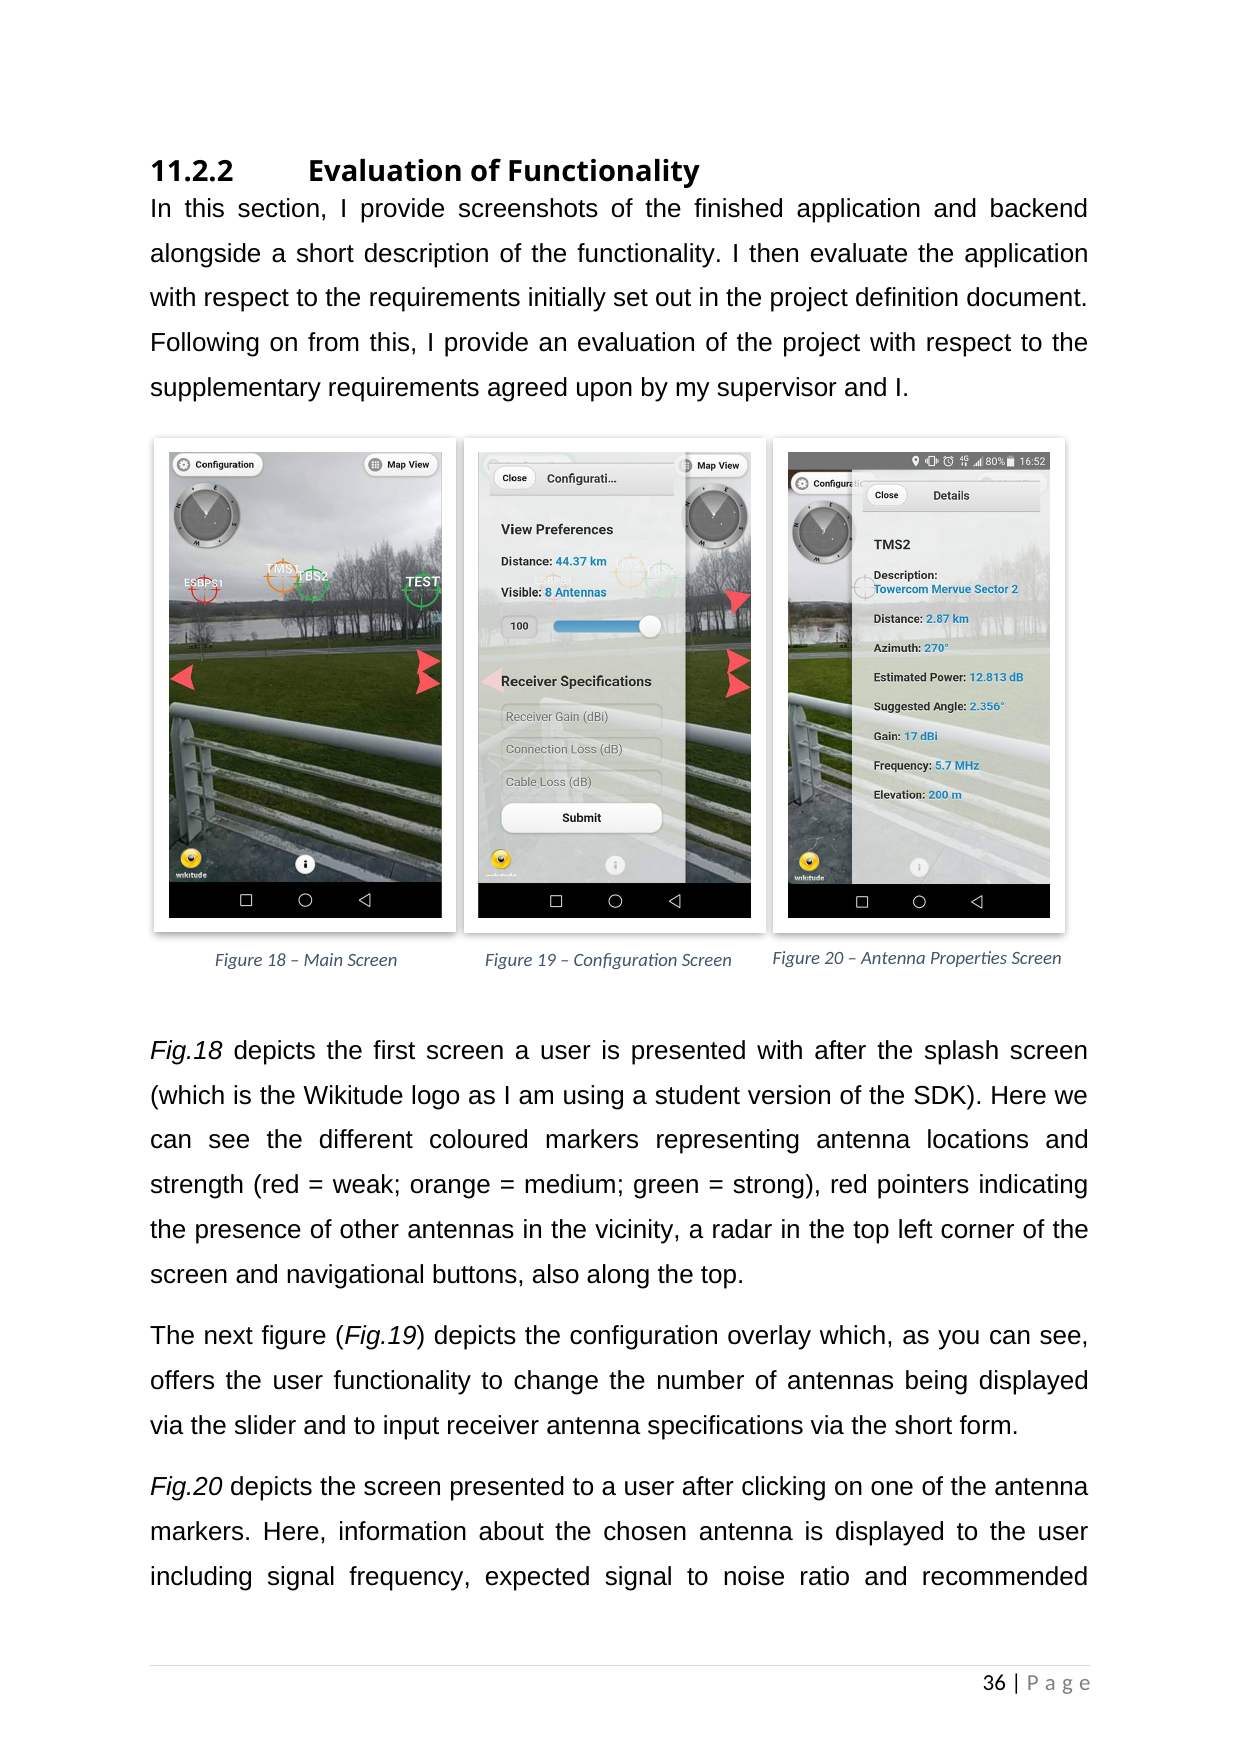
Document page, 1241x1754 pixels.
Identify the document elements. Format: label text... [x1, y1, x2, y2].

text The next figure (Fig.19) depicts the configuration overlay which, as you can see, offers the user functionality to change the number of antennas being displayed via the slider and to input receiver antenna specifications via the short form. [150, 1320, 1090, 1440]
text Fig.18 depicts the first screen a user is presented with after the splash screen (which is the Wikitude logo as I am using a student version of the SDK). Here we can see the different coloured markers representing antenna locations and strength (red = weak; orange = medium; green = strong), red pointers indicating the presence of other antennas in the vicinity, a radar in the top left corner of the screen and navigational buttons, also along the top. [150, 1035, 1090, 1289]
picture [169, 452, 442, 918]
picture [478, 452, 751, 918]
text In this section, I provide screenshots of the finished application and backend alongside a short description of the functionality. I then evaluate the application with respect to the requirements initially set out in the project definition document. Following on from this, I provide an evaluation of the project with respect to the supplementary requirements agreed upon by my supervisor and I. [150, 193, 1090, 402]
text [150, 1471, 1090, 1591]
subtitle Evaluation of Functionality [150, 150, 1090, 190]
picture [788, 452, 1050, 918]
